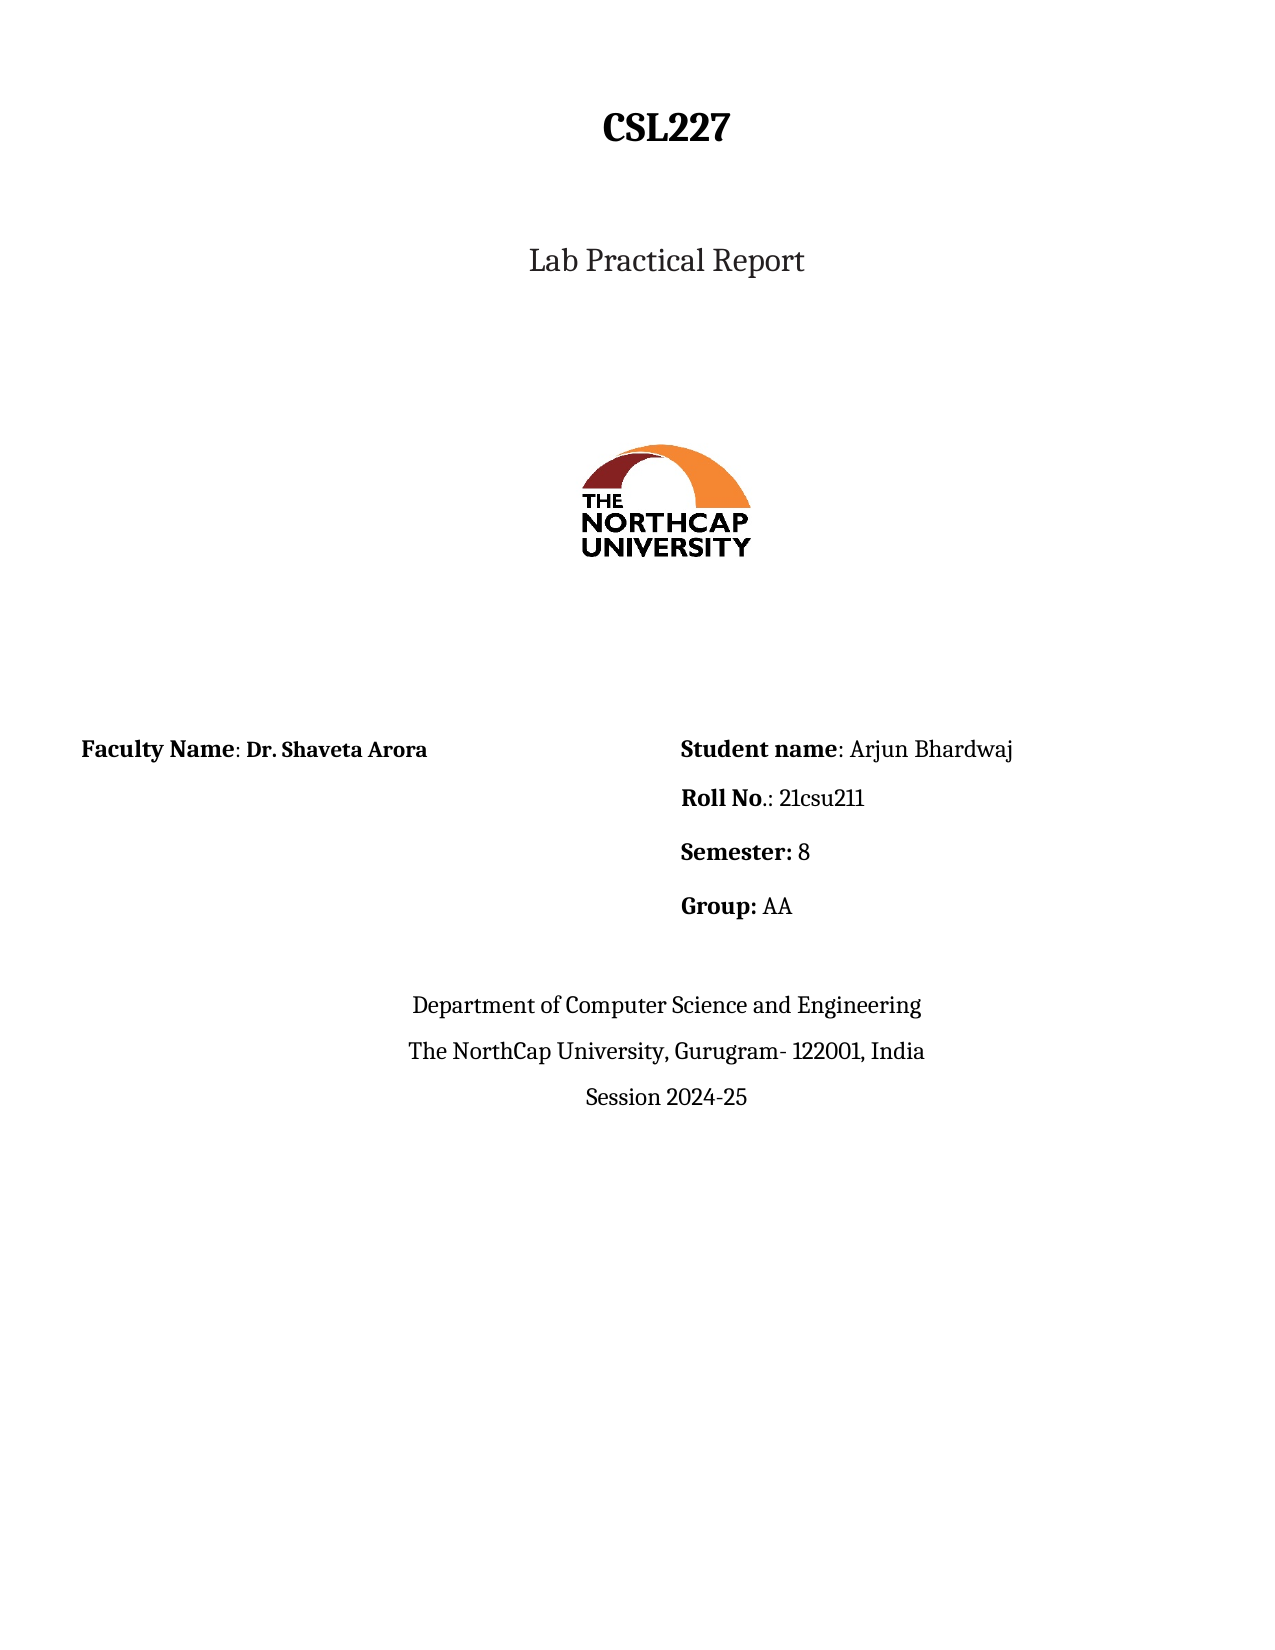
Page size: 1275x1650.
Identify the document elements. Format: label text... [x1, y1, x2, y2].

text Lab Practical Report [81, 242, 1252, 280]
picture [565, 400, 768, 602]
text CSL227 [81, 104, 1252, 152]
text The NorthCap University, Gurugram- 122001, India [81, 1037, 1252, 1066]
text Department of Computer Science and Engineering [81, 991, 1252, 1020]
text Semester: 8 [606, 838, 1252, 867]
text Group: AA [681, 892, 1252, 921]
text Faculty Name: Dr. Shaveta Arora Student name: Arjun Bhardwaj [81, 735, 1252, 763]
text Session 2024-25 [81, 1082, 1252, 1111]
text Roll No.: 21csu211 [606, 784, 1252, 813]
